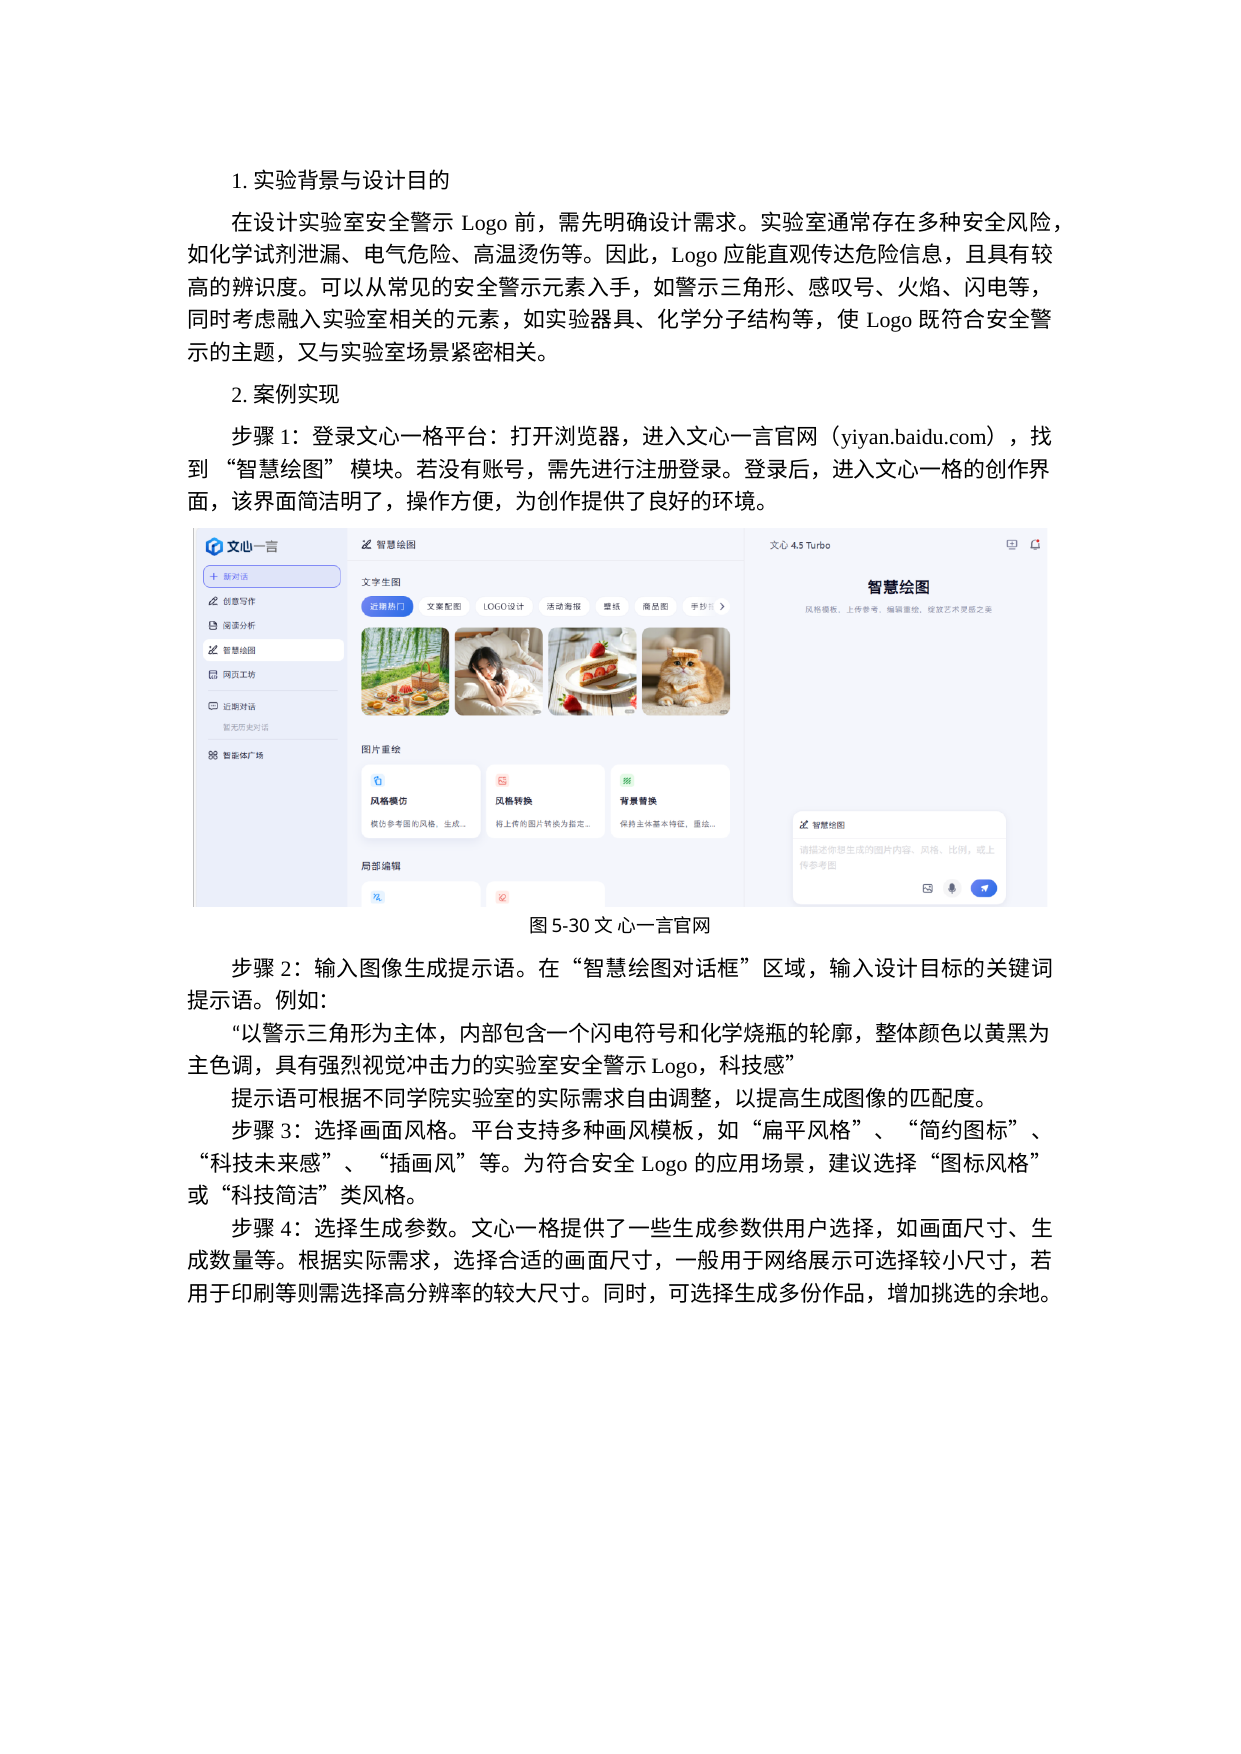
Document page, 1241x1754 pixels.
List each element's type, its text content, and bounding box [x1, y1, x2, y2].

text 图5-30 文 心一言官网 [187, 913, 1053, 938]
text 步骤1：登录文心一格平台：打开浏览器，进入文心一言官网（yiyan.baidu.com），找到 “智慧绘图” 模块。若没有账号，需先进行注册登录。登录后，进入文心一格的创作界面，该界面简洁明了，操作方便，为创作提供了良好的环境。 [187, 418, 1053, 516]
text 2. 案例实现 [231, 376, 1053, 409]
text 1. 实验背景与设计目的 [231, 162, 1053, 194]
text 步骤4：选择生成参数。文心一格提供了一些生成参数供用户选择，如画面尺寸、生成数量等。根据实际需求，选择合适的画面尺寸，一般用于网络展示可选择较小尺寸，若用于印刷等则需选择高分辨率的较大尺寸。同时，可选择生成多份作品，增加挑选的余地。 [187, 1210, 1053, 1308]
text 提示语可根据不同学院实验室的实际需求自由调整，以提高生成图像的匹配度。 [187, 1080, 1053, 1113]
text 在设计实验室安全警示 Logo 前，需先明确设计需求。实验室通常存在多种安全风险，如化学试剂泄漏、电气危险、高温烫伤等。因此，Logo 应能直观传达危险信息，且具有较高的辨识度。可以从常见的安全警示元素入手，如警示三角形、感叹号、火焰、闪电等，同时考虑融入实验室相关的元素，如实验器具、化学分子结构等，使 Logo 既符合安全警示的主题，又与实验室场景紧密相关。 [187, 204, 1053, 367]
text 步骤2：输入图像生成提示语。在“智慧绘图对话框”区域，输入设计目标的关键词提示语。例如： [187, 950, 1053, 1015]
picture [193, 528, 1048, 907]
subtitle 步骤3：选择画面风格。平台支持多种画风模板，如“扁平风格”、“简约图标”、“科技未来感”、“插画风”等。为符合安全 Logo 的应用场景，建议选择“图标风格”或“科技简洁”类风格。 [187, 1113, 1053, 1210]
text “以警示三角形为主体，内部包含一个闪电符号和化学烧瓶的轮廓，整体颜色以黄黑为主色调，具有强烈视觉冲击力的实验室安全警示Logo，科技感” [187, 1015, 1053, 1080]
